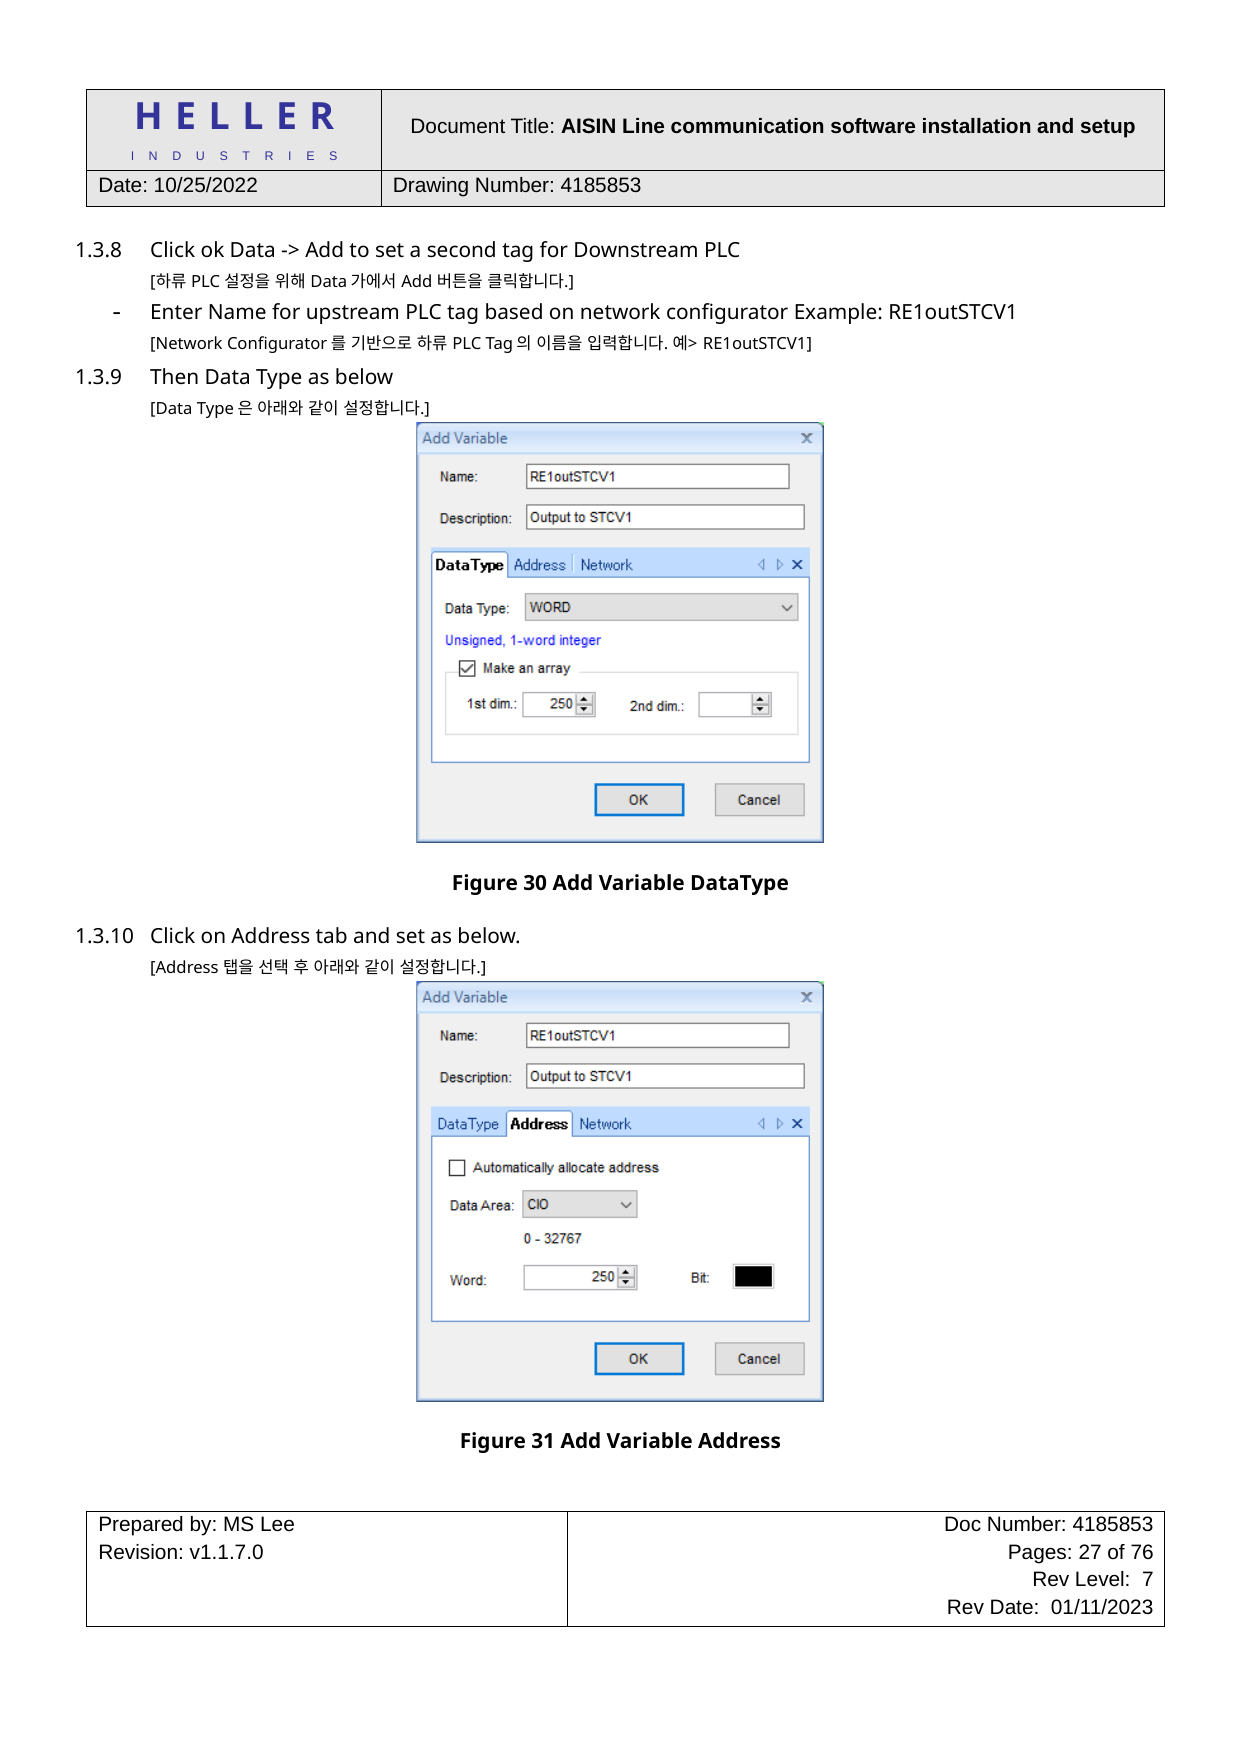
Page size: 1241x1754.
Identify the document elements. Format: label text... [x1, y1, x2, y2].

picture [416, 422, 824, 843]
text Figure 31 Add Variable Address [75, 1427, 1165, 1455]
subtitle Click ok Data -> Add to set a second tag for Downstream PLC [75, 235, 1165, 264]
list Enter Name for upstream PLC tag based on network configurator Example: RE1outSTCV1 [112, 296, 1165, 325]
subtitle Then Data Type as below [75, 362, 1165, 391]
subtitle Click on Address tab and set as below. [75, 921, 1165, 949]
list [하류 PLC 설정을 위해 Data가에서 Add 버튼을 클릭합니다.] [150, 268, 1165, 292]
text Figure 30 Add Variable DataType [75, 868, 1165, 896]
list [Data Type은 아래와 같이 설정합니다.] [150, 395, 1165, 419]
list [Address 탭을 선택 후 아래와 같이 설정합니다.] [150, 954, 1165, 978]
list [Network Configurator를 기반으로 하류 PLC Tag의 이름을 입력합니다. 예> RE1outSTCV1] [150, 330, 1165, 354]
picture [416, 981, 824, 1402]
